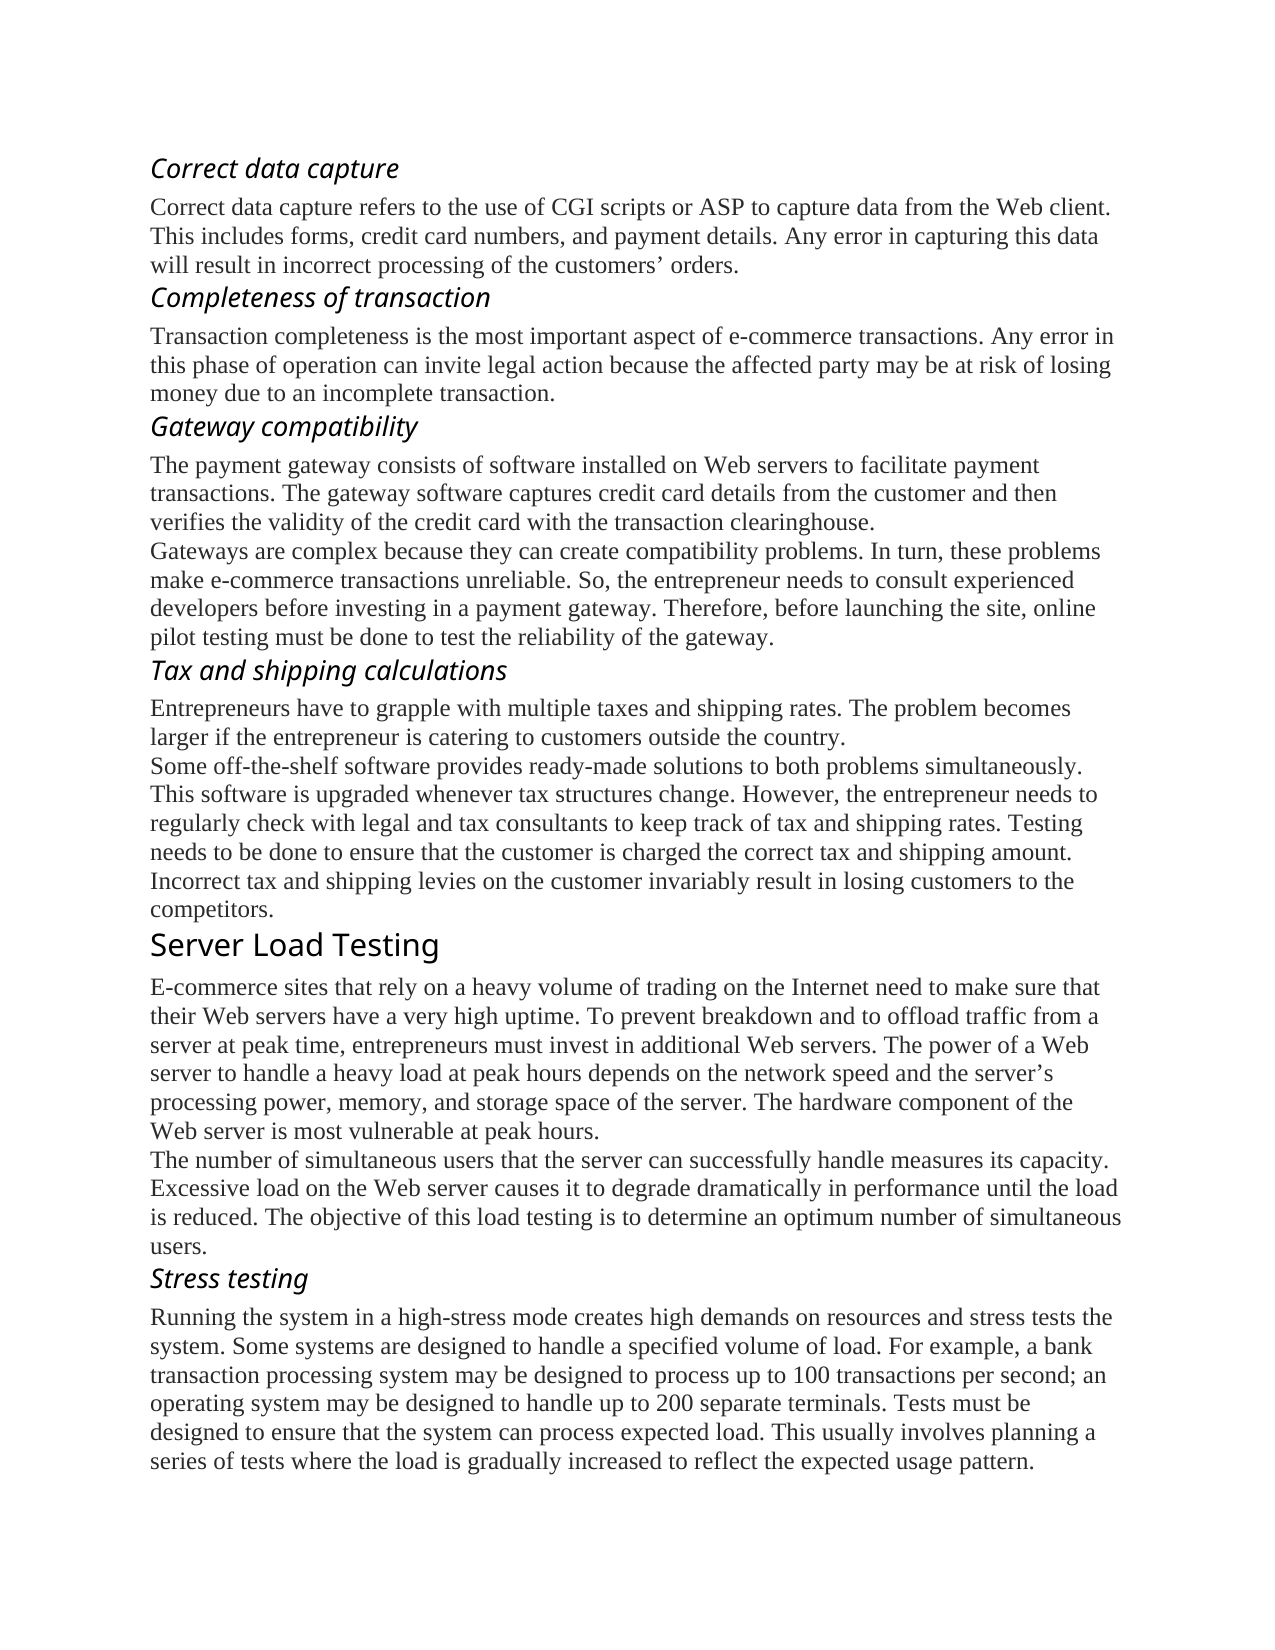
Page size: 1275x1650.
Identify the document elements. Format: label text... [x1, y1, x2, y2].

text Correct data capture refers to the use of CGI scripts or ASP to capture data from the Web client. This includes forms, credit card numbers, and payment details. Any error in capturing this data will result in incorrect processing of the customers’ orders. [150, 192, 1125, 279]
subtitle Server Load Testing [150, 923, 1125, 966]
text Transaction completeness is the most important aspect of e-commerce transactions. Any error in this phase of operation can invite legal action because the affected party may be at risk of losing money due to an incomplete transaction. [150, 321, 1125, 407]
subtitle Tax and shipping calculations [150, 651, 1125, 688]
subtitle Stress testing [150, 1260, 1125, 1297]
text E-commerce sites that rely on a heavy volume of trading on the Internet need to make sure that their Web servers have a very high uptime. To prevent breakdown and to offload traffic from a server at peak time, entrepreneurs must invest in additional Web servers. The power of a Web server to handle a heavy load at peak hours depends on the network speed and the server’s processing power, memory, and storage space of the server. The hardware component of the Web server is most vulnerable at peak hours. [150, 972, 1125, 1145]
text Gateways are complex because they can create compatibility problems. In turn, these problems make e-commerce transactions unreliable. So, the entrepreneur needs to consult experienced developers before investing in a payment gateway. Therefore, before launching the site, online pilot testing must be done to test the reliability of the gateway. [150, 536, 1125, 651]
text The payment gateway consists of software installed on Web servers to facilitate payment transactions. The gateway software captures credit card details from the customer and then verifies the validity of the credit card with the transaction clearinghouse. [150, 450, 1125, 536]
text Running the system in a high-stress mode creates high demands on resources and stress tests the system. Some systems are designed to handle a specified volume of load. For example, a bank transaction processing system may be designed to process up to 100 transactions per second; an operating system may be designed to handle up to 200 separate terminals. Tests must be designed to ensure that the system can process expected load. This usually involves planning a series of tests where the load is gradually increased to reflect the expected usage pattern. [150, 1302, 1125, 1475]
subtitle Completeness of transaction [150, 279, 1125, 316]
subtitle Correct data capture [150, 150, 1125, 187]
text The number of simultaneous users that the server can successfully handle measures its capacity. Excessive load on the Web server causes it to degrade dramatically in performance until the load is reduced. The objective of this load testing is to determine an optimum number of simultaneous users. [150, 1145, 1125, 1260]
text Entrepreneurs have to grapple with multiple taxes and shipping rates. The problem becomes larger if the entrepreneur is catering to customers outside the country. [150, 693, 1125, 751]
subtitle Gateway compatibility [150, 407, 1125, 444]
text Some off-the-shelf software provides ready-made solutions to both problems simultaneously. This software is upgraded whenever tax structures change. However, the entrepreneur needs to regularly check with legal and tax consultants to keep track of tax and shipping rates. Testing needs to be done to ensure that the customer is charged the correct tax and shipping amount. Incorrect tax and shipping levies on the customer invariably result in losing customers to the competitors. [150, 751, 1125, 923]
